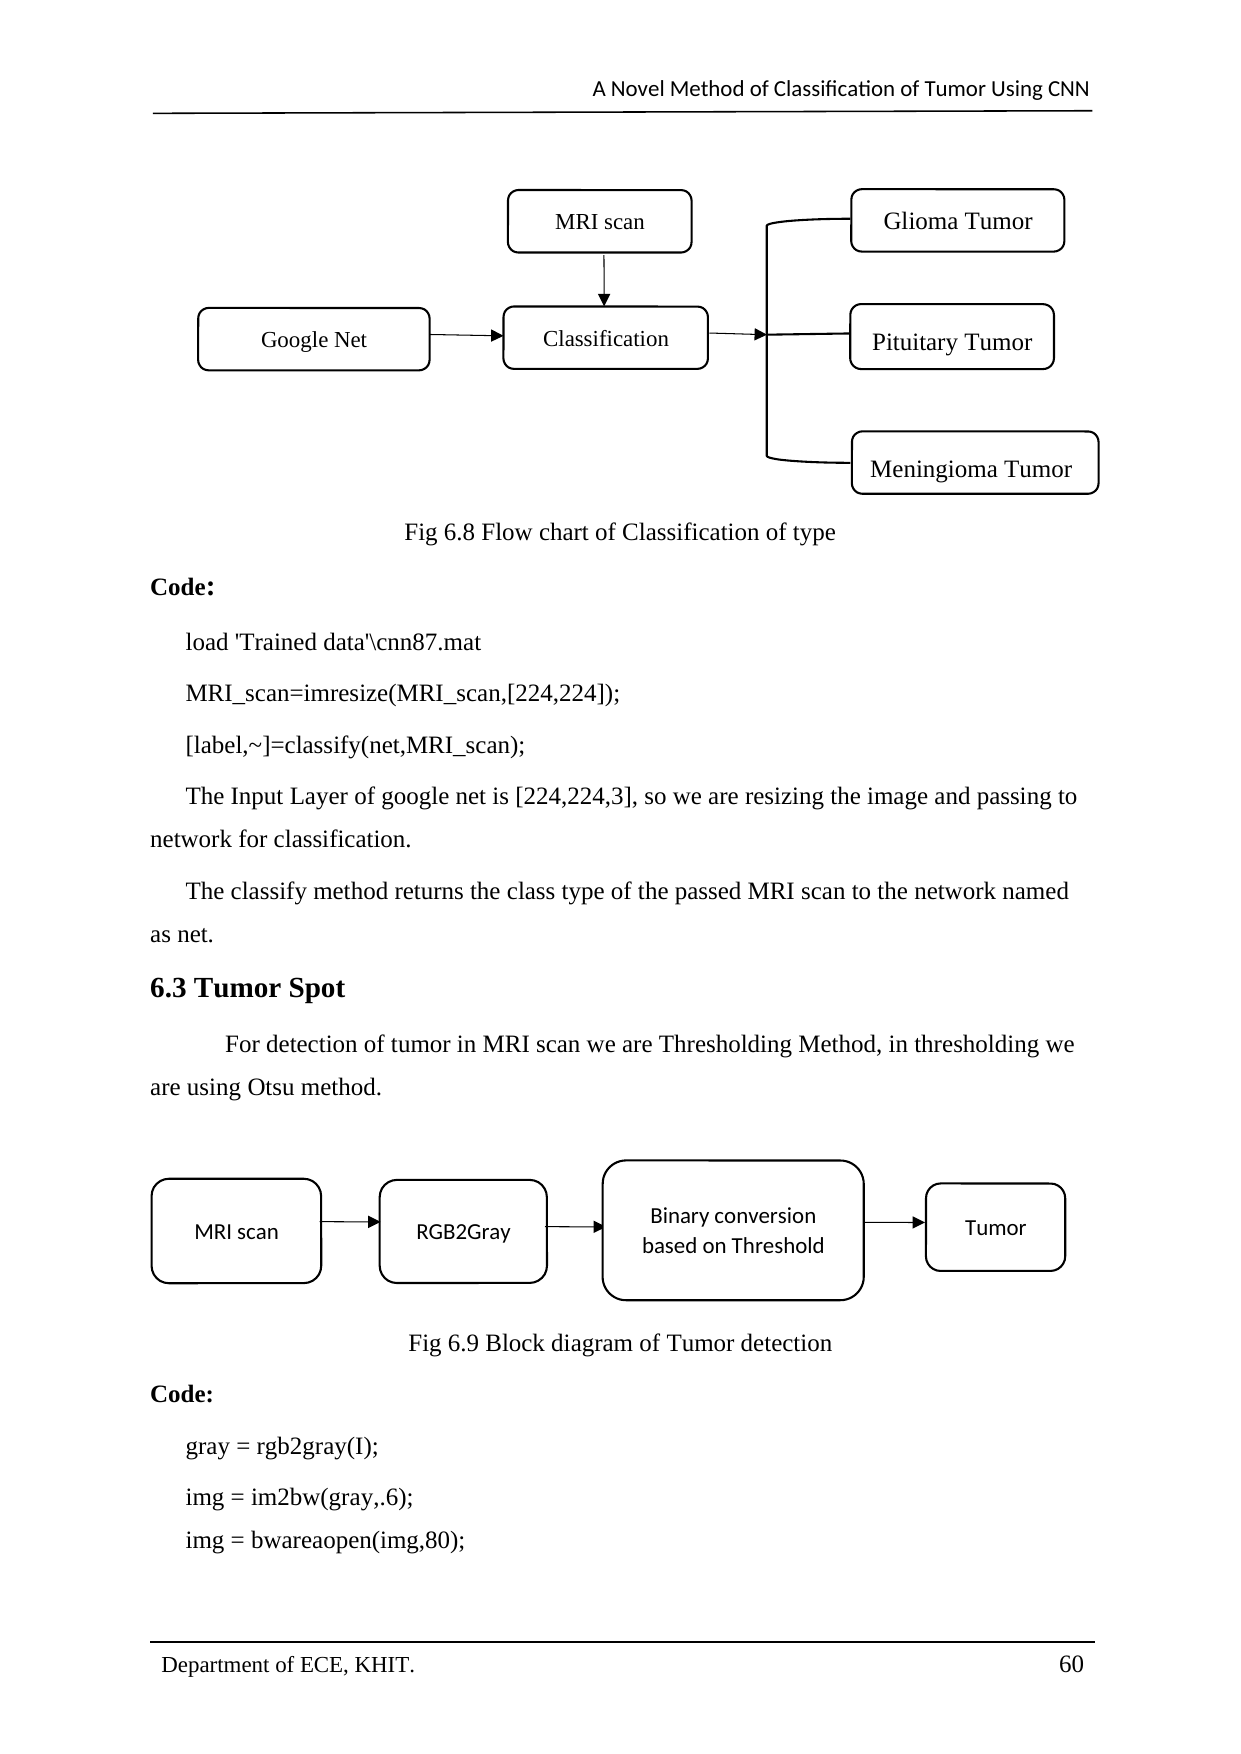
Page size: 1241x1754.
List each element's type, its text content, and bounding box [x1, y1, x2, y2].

text [label,~]=classify(net,MRI_scan); [185, 730, 1090, 758]
text Fig 6.9 Block diagram of Tumor detection [150, 1328, 1090, 1357]
text load 'Trained data'\cnn87.mat [185, 627, 1090, 656]
text Fig 6.8 Flow chart of Classification of type [150, 517, 1090, 545]
text img = bwareaopen(img,80); [185, 1525, 1090, 1554]
text Code: [150, 568, 1090, 602]
text MRI_scan=imresize(MRI_scan,[224,224]); [185, 678, 1090, 707]
text img = im2bw(gray,.6); [185, 1482, 1090, 1511]
text The Input Layer of google net is [224,224,3], so we are resizing the image and passing to network for classification. [150, 781, 1090, 853]
text gray = rgb2gray(I); [185, 1431, 1090, 1459]
text For detection of tumor in MRI scan we are Thresholding Method, in thresholding we are using Otsu method. [150, 1029, 1090, 1101]
text Code: [150, 1379, 1090, 1408]
text 6.3 Tumor Spot [150, 970, 1090, 1004]
text The classify method returns the class type of the passed MRI scan to the network named as net. [150, 876, 1090, 948]
